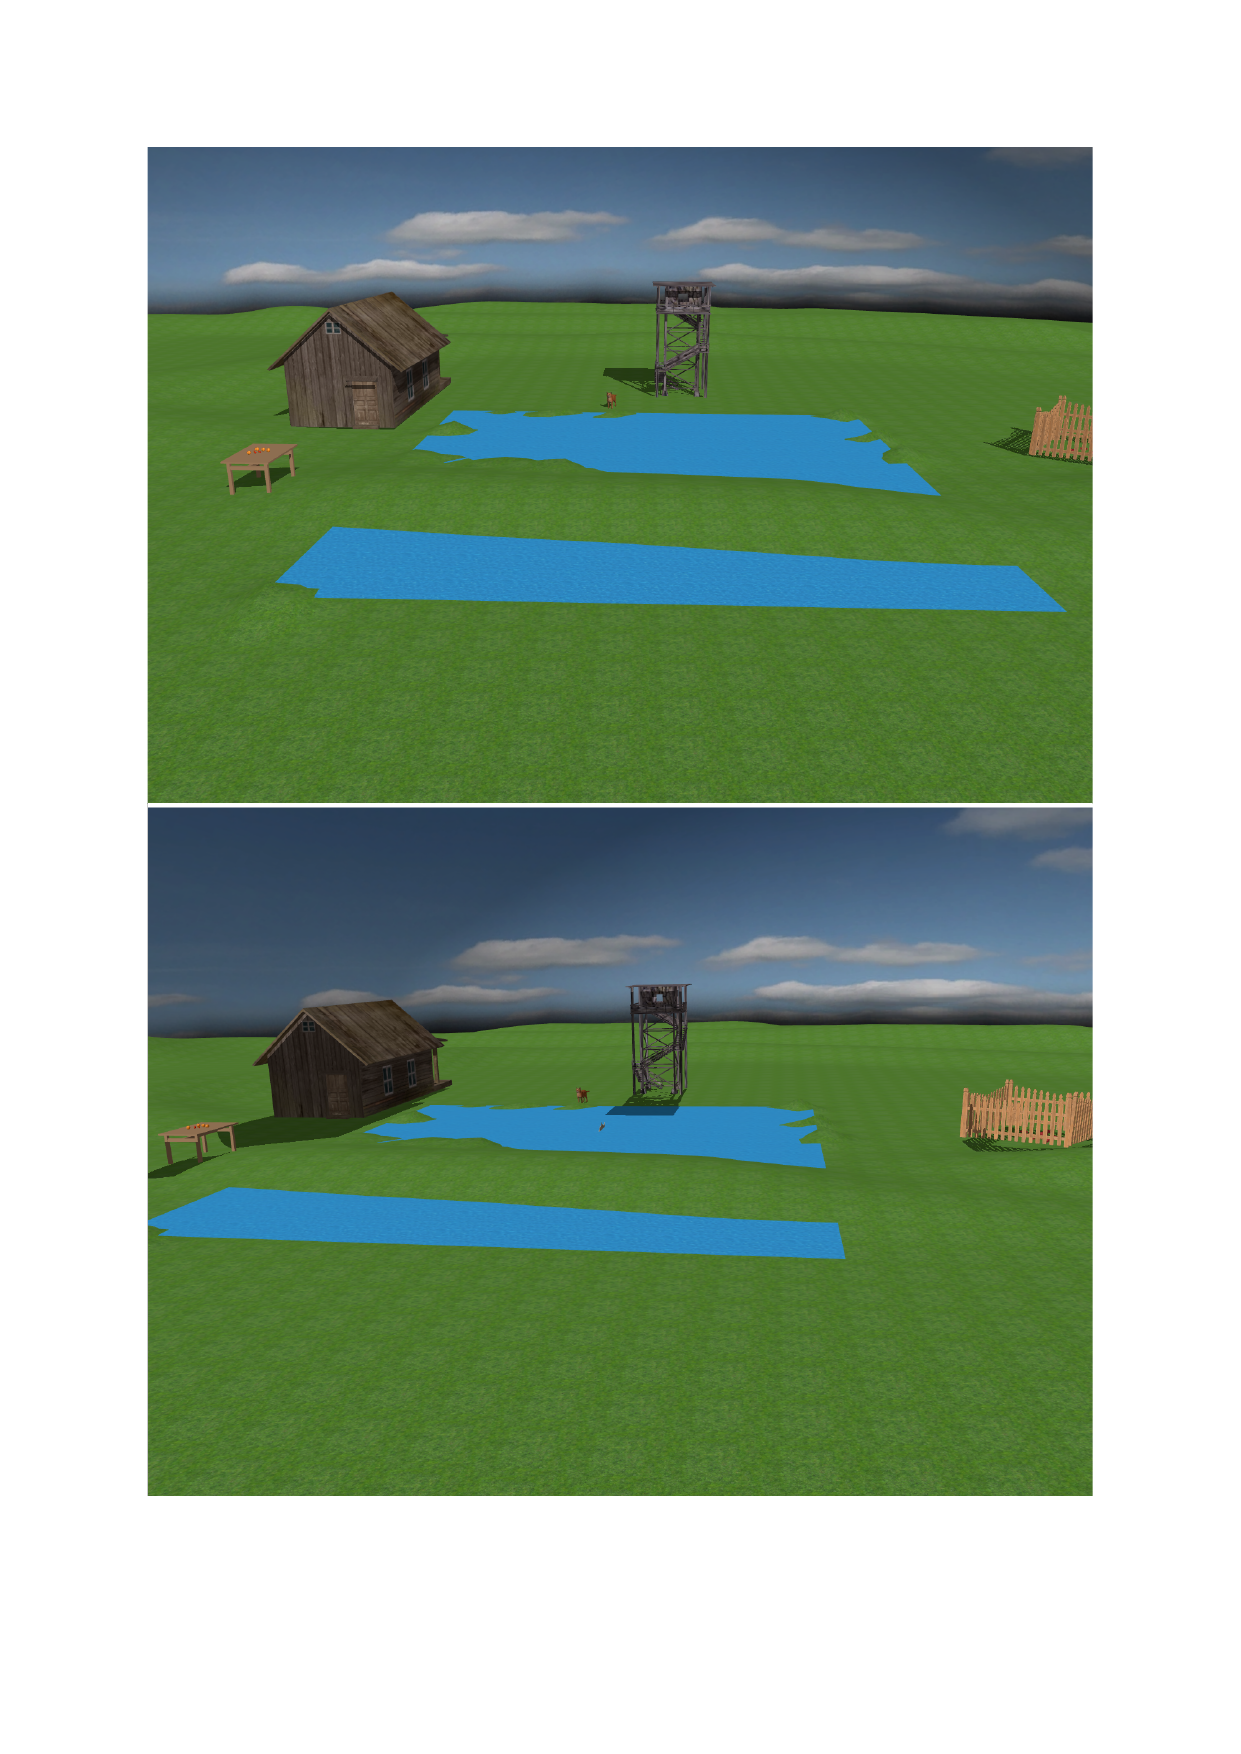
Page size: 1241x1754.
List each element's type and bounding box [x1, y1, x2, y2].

picture [147, 147, 1093, 1496]
